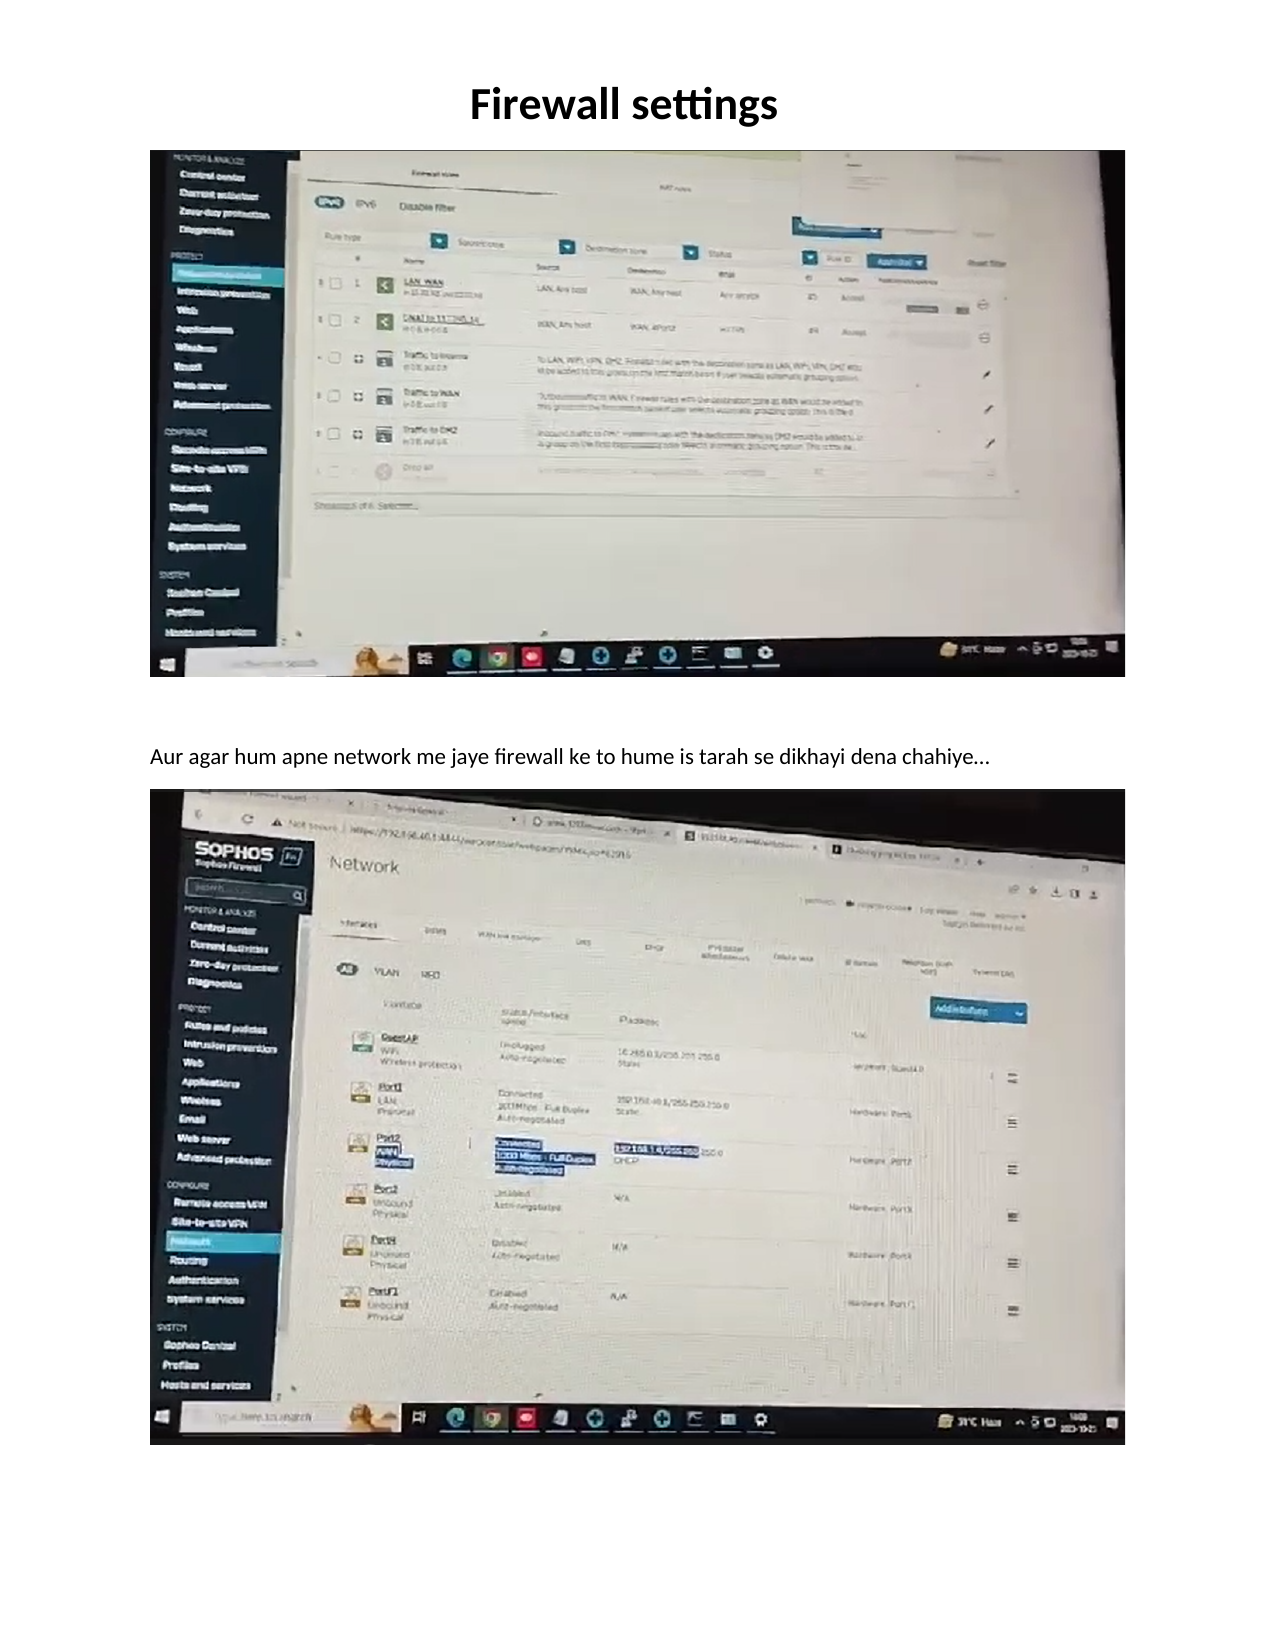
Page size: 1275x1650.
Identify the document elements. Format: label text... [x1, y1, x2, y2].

picture [150, 789, 1125, 1445]
text Aur agar hum apne network me jaye firewall ke to hume is tarah se dikhayi dena chahiye… [150, 742, 1125, 770]
picture [150, 150, 1125, 677]
